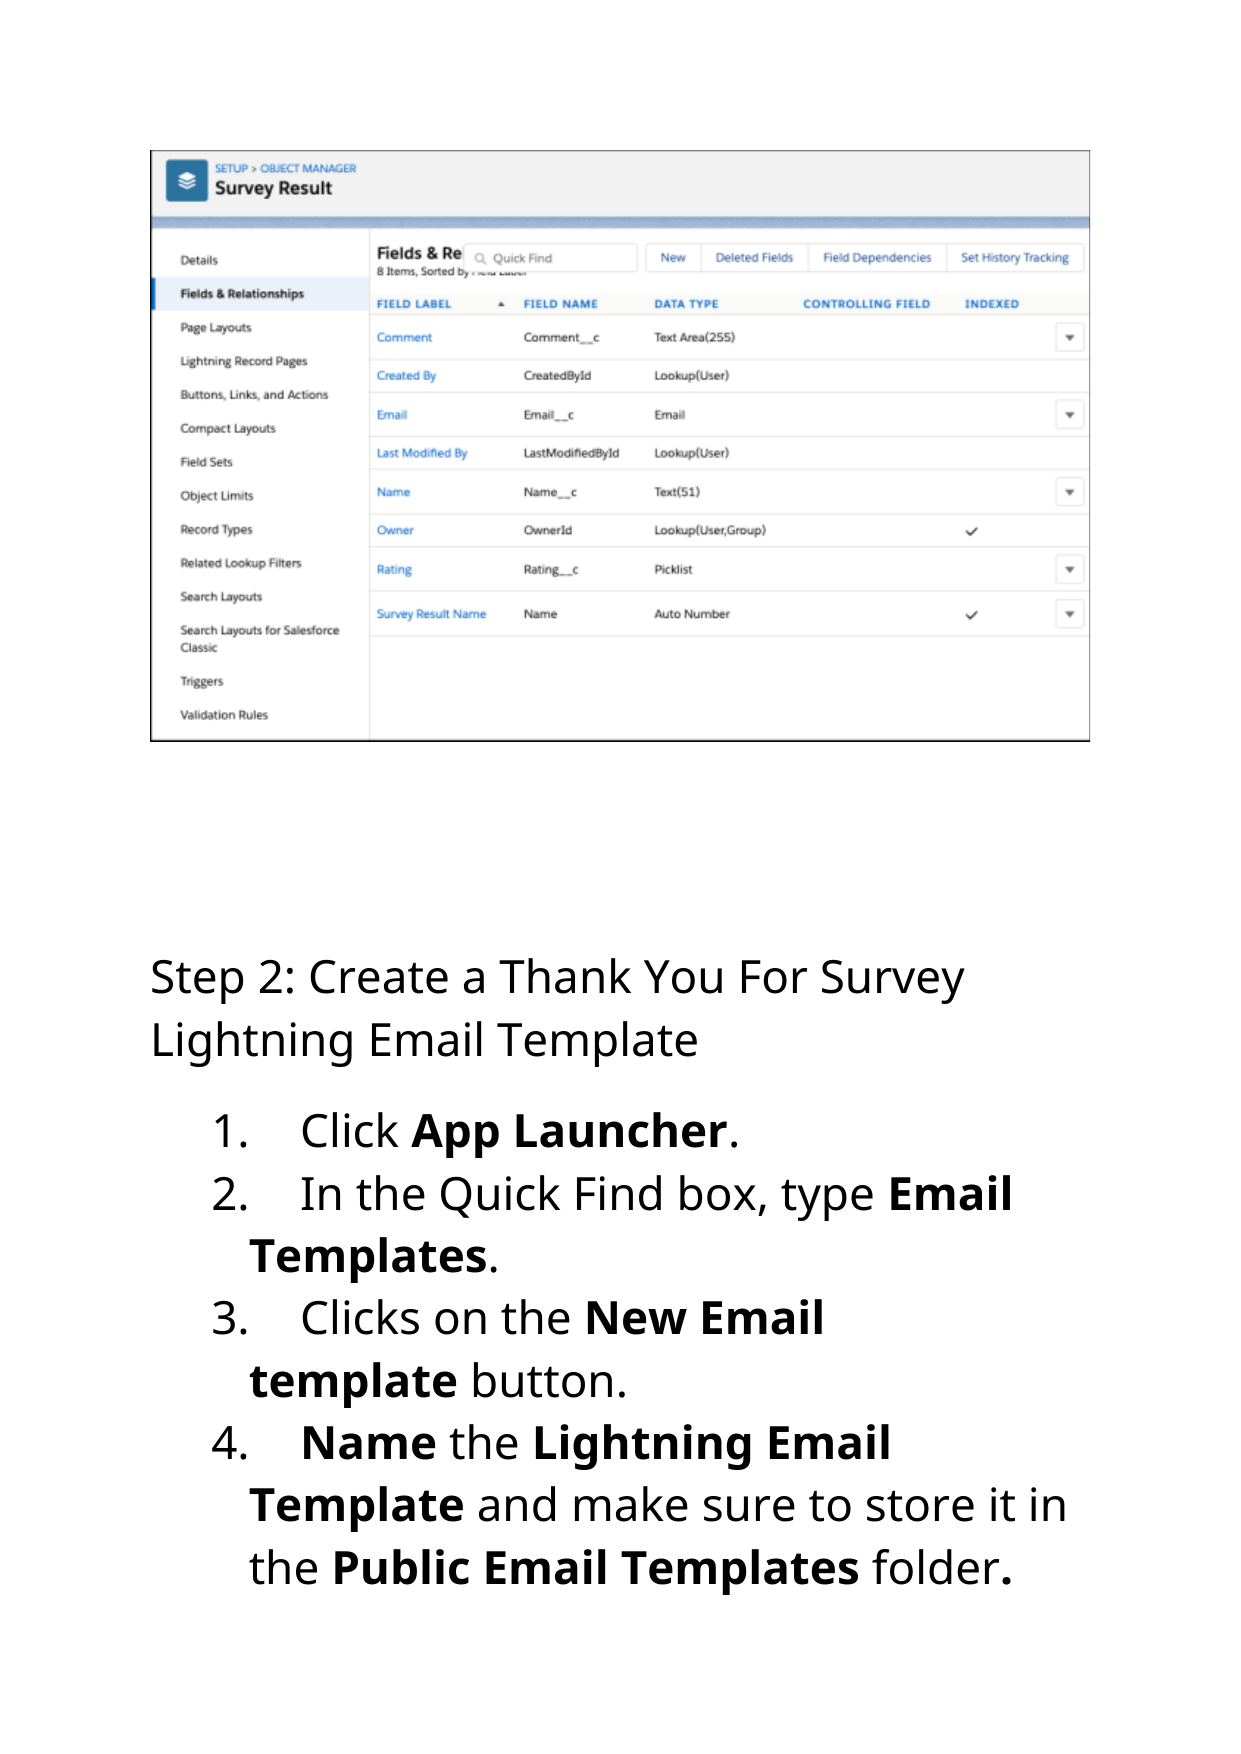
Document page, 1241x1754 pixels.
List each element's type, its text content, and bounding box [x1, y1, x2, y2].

list Click App Launcher. [211, 1098, 1090, 1161]
text Step 2: Create a Thank You For Survey Lightning Email Template [150, 944, 1090, 1069]
list In the Quick Find box, type Email Templates. [211, 1161, 1090, 1286]
picture [150, 150, 1091, 742]
list Name the Lightning Email Template and make sure to store it in the Public Email Templates folder. [211, 1411, 1090, 1598]
list Clicks on the New Email template button. [211, 1286, 1090, 1411]
